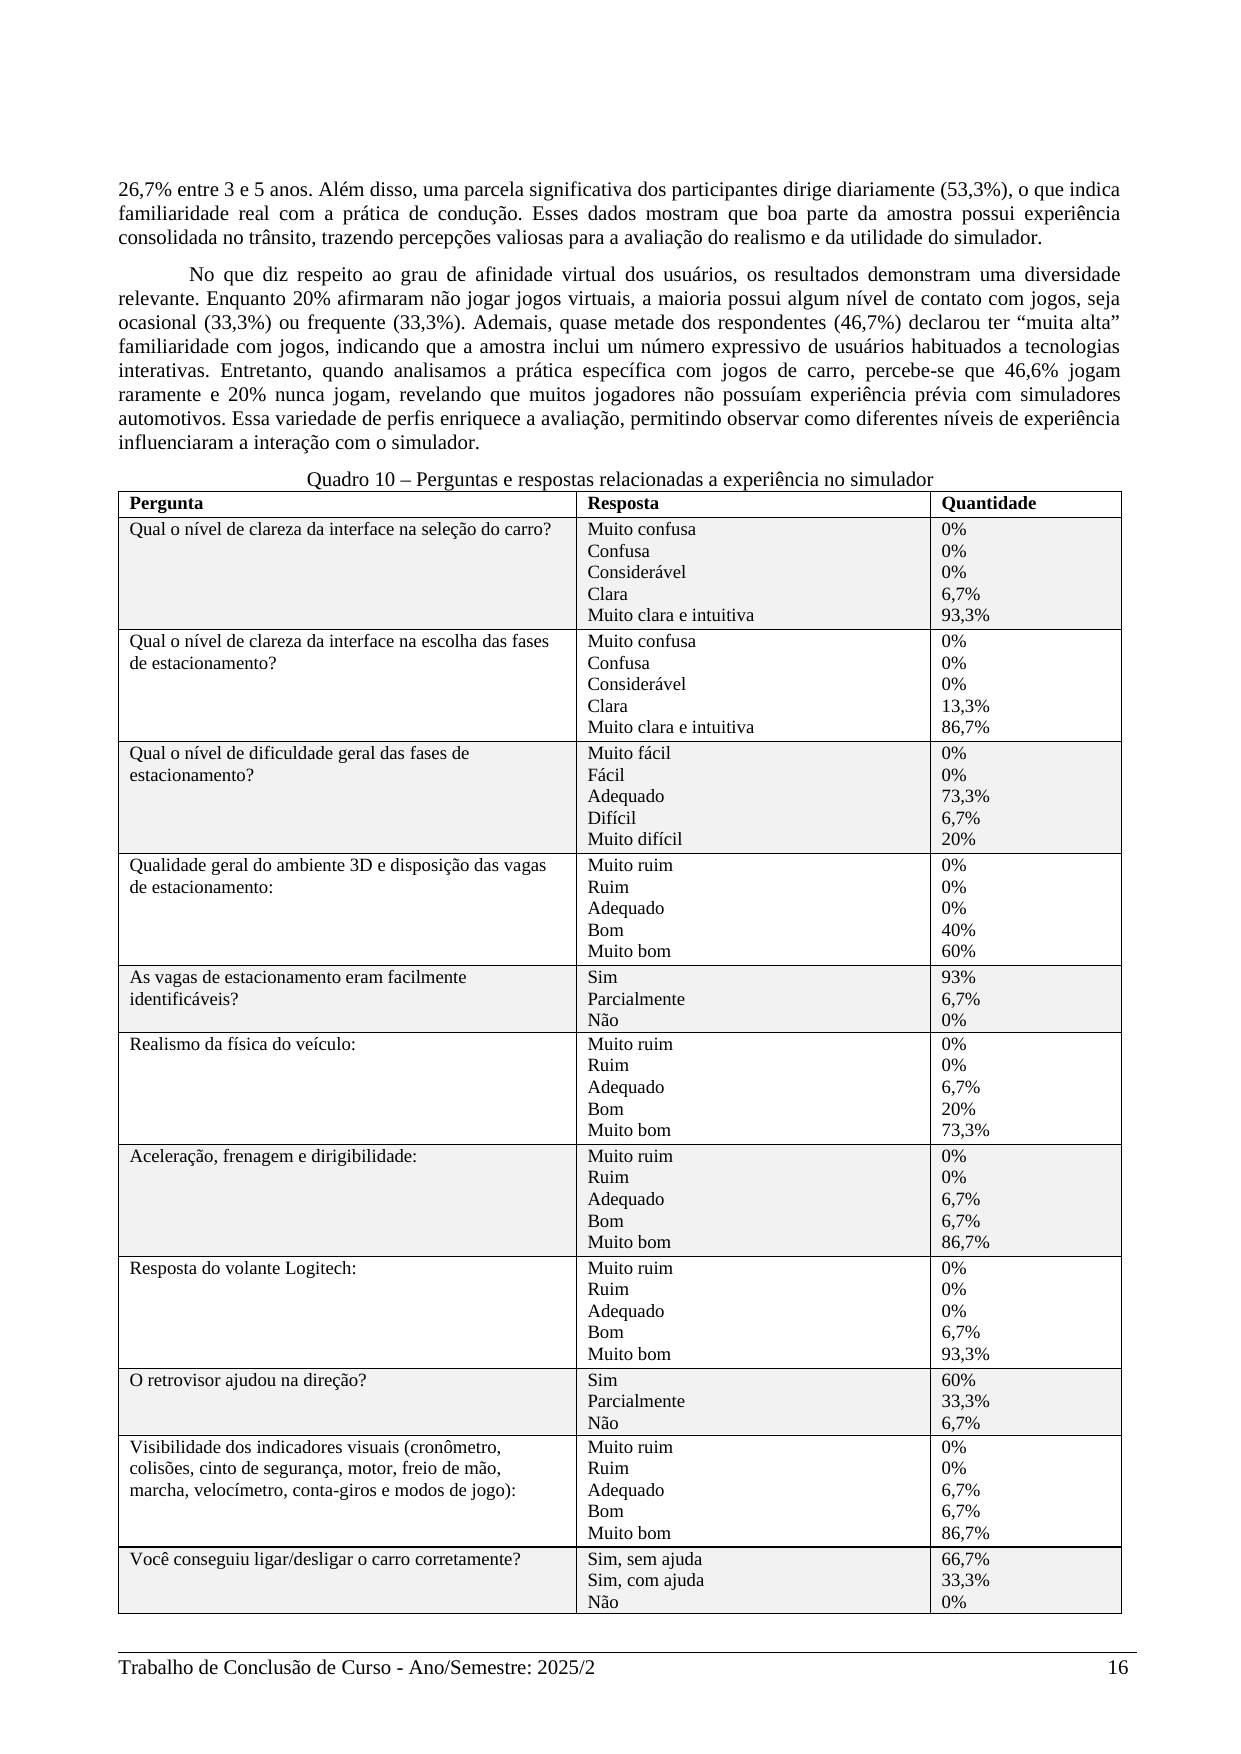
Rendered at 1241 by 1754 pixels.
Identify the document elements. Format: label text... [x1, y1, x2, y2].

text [118, 177, 1122, 249]
table_header Quantidade [931, 492, 1121, 517]
table_cell As vagas de estacionamento eram facilmente identificáveis? [119, 966, 576, 1032]
table_cell Muito ruim Ruim Adequado Bom Muito bom [577, 854, 930, 965]
table_cell Qual o nível de clareza da interface na escolha das fases de estacionamento? [119, 630, 576, 741]
table_cell Muito ruim Ruim Adequado Bom Muito bom [577, 1033, 930, 1144]
table_cell 93% 6,7% 0% [931, 966, 1121, 1032]
table_cell 0% 0% 0% 13,3% 86,7% [931, 630, 1121, 741]
table_cell Aceleração, frenagem e dirigibilidade: [119, 1145, 576, 1256]
table_cell O retrovisor ajudou na direção? [119, 1369, 576, 1434]
table_cell 66,7% 33,3% 0% [931, 1548, 1121, 1613]
table_cell Muito confusa Confusa Considerável Clara Muito clara e intuitiva [577, 518, 930, 629]
table_cell 0% 0% 0% 6,7% 93,3% [931, 518, 1121, 629]
table_cell Sim Parcialmente Não [577, 1369, 930, 1434]
table_cell Muito ruim Ruim Adequado Bom Muito bom [577, 1257, 930, 1368]
table_cell 0% 0% 73,3% 6,7% 20% [931, 742, 1121, 853]
table_cell 0% 0% 6,7% 20% 73,3% [931, 1033, 1121, 1144]
table_header Resposta [577, 492, 930, 517]
table_cell Sim, sem ajuda Sim, com ajuda Não [577, 1548, 930, 1613]
table_cell 0% 0% 0% 40% 60% [931, 854, 1121, 965]
table_header Pergunta [119, 492, 576, 517]
text Quadro 10 – Perguntas e respostas relacionadas a experiência no simulador [118, 467, 1122, 491]
table_cell Qual o nível de dificuldade geral das fases de estacionamento? [119, 742, 576, 853]
table_cell Visibilidade dos indicadores visuais (cronômetro, colisões, cinto de segurança, motor, freio de mão, marcha, velocímetro, conta-giros e modos de jogo): [119, 1436, 576, 1546]
table_cell Realismo da física do veículo: [119, 1033, 576, 1144]
table_cell 0% 0% 6,7% 6,7% 86,7% [931, 1145, 1121, 1256]
table_cell Qualidade geral do ambiente 3D e disposição das vagas de estacionamento: [119, 854, 576, 965]
table_cell Qual o nível de clareza da interface na seleção do carro? [119, 518, 576, 629]
table_cell Você conseguiu ligar/desligar o carro corretamente? [119, 1548, 576, 1613]
table_cell Muito fácil Fácil Adequado Difícil Muito difícil [577, 742, 930, 853]
table_cell 0% 0% 6,7% 6,7% 86,7% [931, 1436, 1121, 1546]
table_cell Muito ruim Ruim Adequado Bom Muito bom [577, 1145, 930, 1256]
table_cell 0% 0% 0% 6,7% 93,3% [931, 1257, 1121, 1368]
table_cell Sim Parcialmente Não [577, 966, 930, 1032]
table_cell Resposta do volante Logitech: [119, 1257, 576, 1368]
text No que diz respeito ao grau de afinidade virtual dos usuários, os resultados demonstram uma diversidade relevante. Enquanto 20% afirmaram não jogar jogos virtuais, a maioria possui algum nível de contato com jogos, seja ocasional (33,3%) ou frequente (33,3%). Ademais, quase metade dos respondentes (46,7%) declarou ter “muita alta” familiaridade com jogos, indicando que a amostra inclui um número expressivo de usuários habituados a tecnologias interativas. Entretanto, quando analisamos a prática específica com jogos de carro, percebe-se que 46,6% jogam raramente e 20% nunca jogam, revelando que muitos jogadores não possuíam experiência prévia com simuladores automotivos. Essa variedade de perfis enriquece a avaliação, permitindo observar como diferentes níveis de experiência influenciaram a interação com o simulador. [118, 262, 1122, 454]
table_cell 60% 33,3% 6,7% [931, 1369, 1121, 1434]
table_cell Muito confusa Confusa Considerável Clara Muito clara e intuitiva [577, 630, 930, 741]
table_cell Muito ruim Ruim Adequado Bom Muito bom [577, 1436, 930, 1546]
